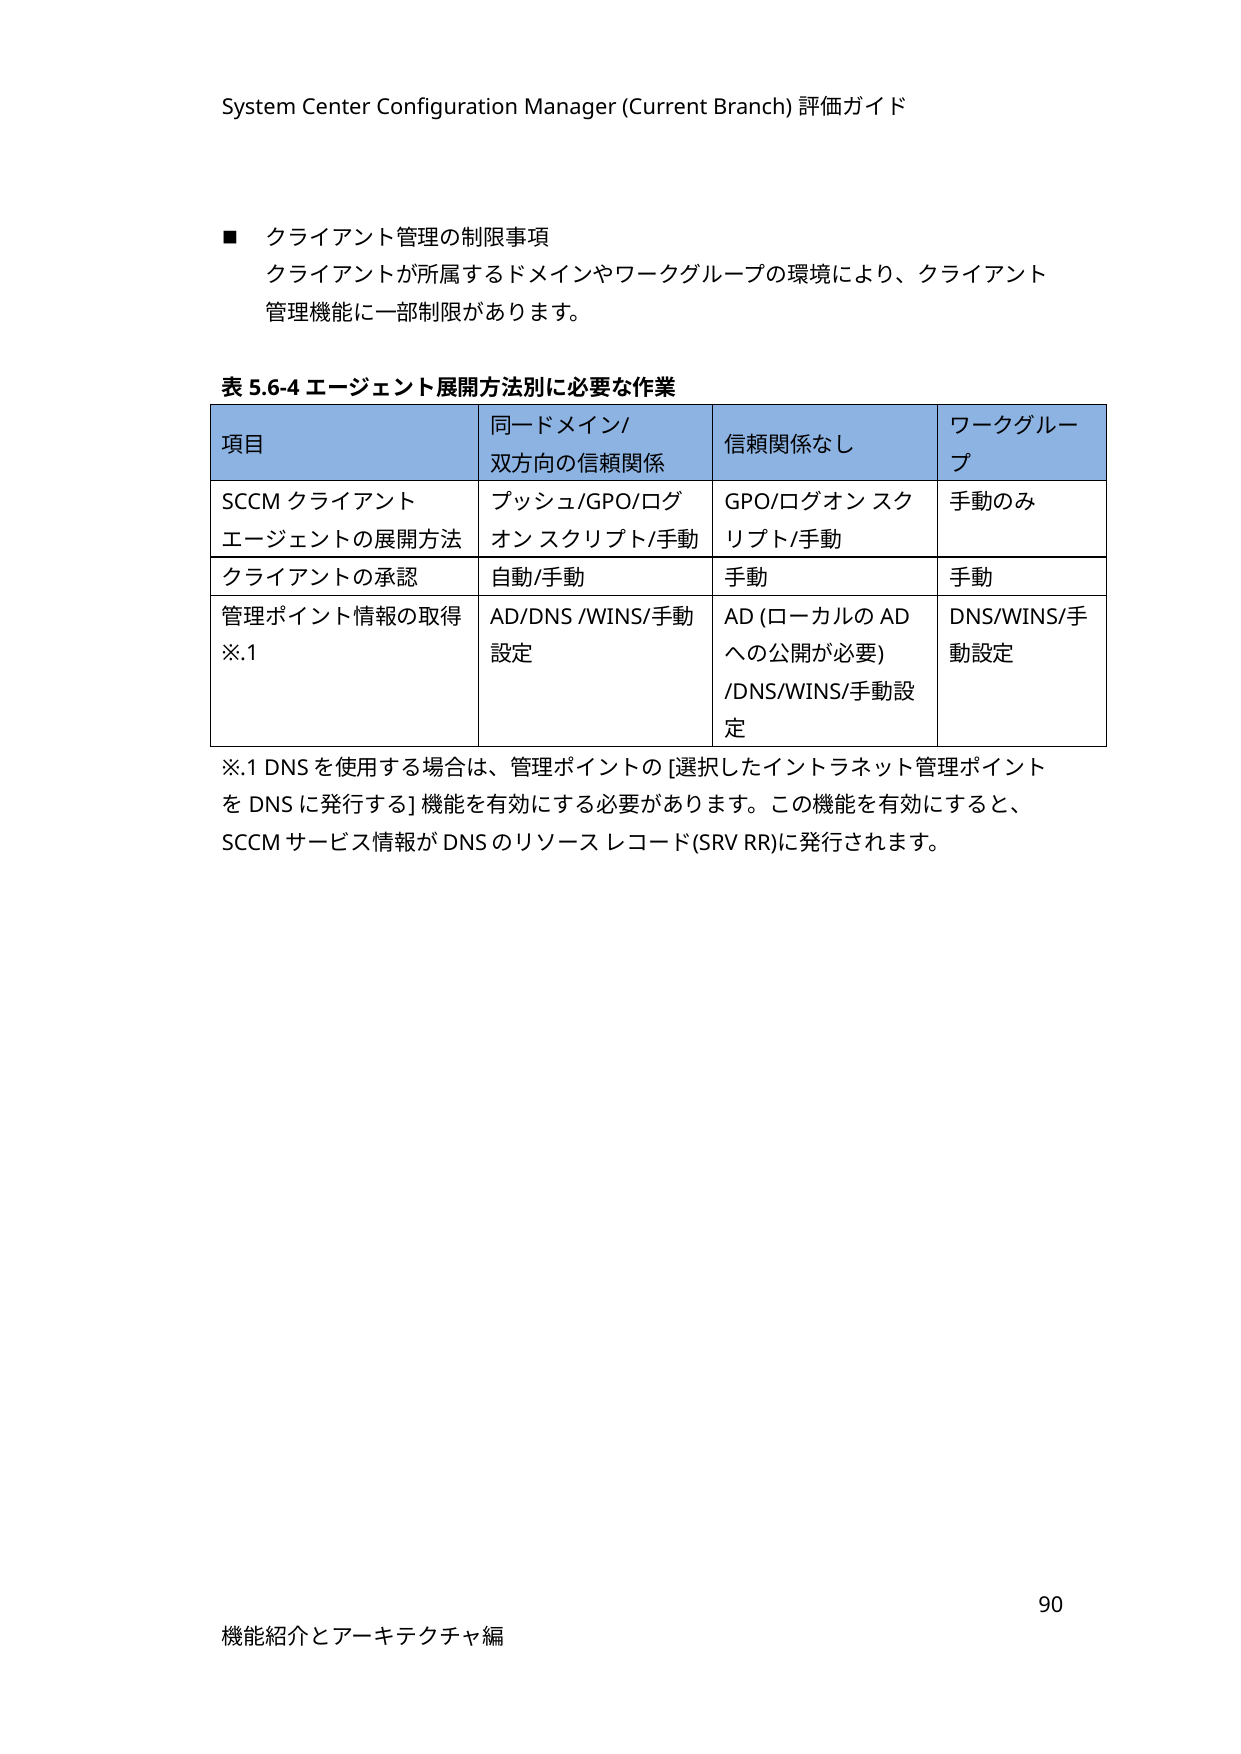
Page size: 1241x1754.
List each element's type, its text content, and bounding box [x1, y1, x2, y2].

list クライアント管理の制限事項 クライアントが所属するドメインやワークグループの環境により、クライアント管理機能に一部制限があります。 [222, 217, 1063, 329]
table_cell AD/DNS /WINS/手動設定 [479, 596, 712, 746]
text 表 5.6-4 エージェント展開方法別に必要な作業 [222, 367, 1063, 404]
table_cell AD (ローカルのAD への公開が必要) /DNS/WINS/手動設定 [713, 596, 937, 746]
text ※.1 DNSを使用する場合は、管理ポイントの [選択したイントラネット管理ポイントを DNS に発行する] 機能を有効にする必要があります。この機能を有効にすると、SCCMサービス情報がDNSのリソース レコード(SRV RR)に発行されます。 [222, 747, 1063, 859]
table_cell クライアントの承認 [211, 558, 478, 595]
table_cell GPO/ログオン スクリプト/手動 [713, 481, 937, 556]
table_header ワークグループ [938, 405, 1106, 480]
table_cell プッシュ/GPO/ログオン スクリプト/手動 [479, 481, 712, 556]
table_cell 自動/手動 [479, 558, 712, 595]
table_cell 管理ポイント情報の取得 ※.1 [211, 596, 478, 746]
table_header 項目 [211, 405, 478, 480]
table_header 同一ドメイン/ 双方向の信頼関係 [479, 405, 712, 480]
table_cell SCCM クライアント エージェントの展開方法 [211, 481, 478, 556]
table_cell DNS/WINS/手動設定 [938, 596, 1106, 746]
table_header 信頼関係なし [713, 405, 937, 480]
table_cell 手動 [713, 558, 937, 595]
table_cell 手動のみ [938, 481, 1106, 556]
table_cell 手動 [938, 558, 1106, 595]
